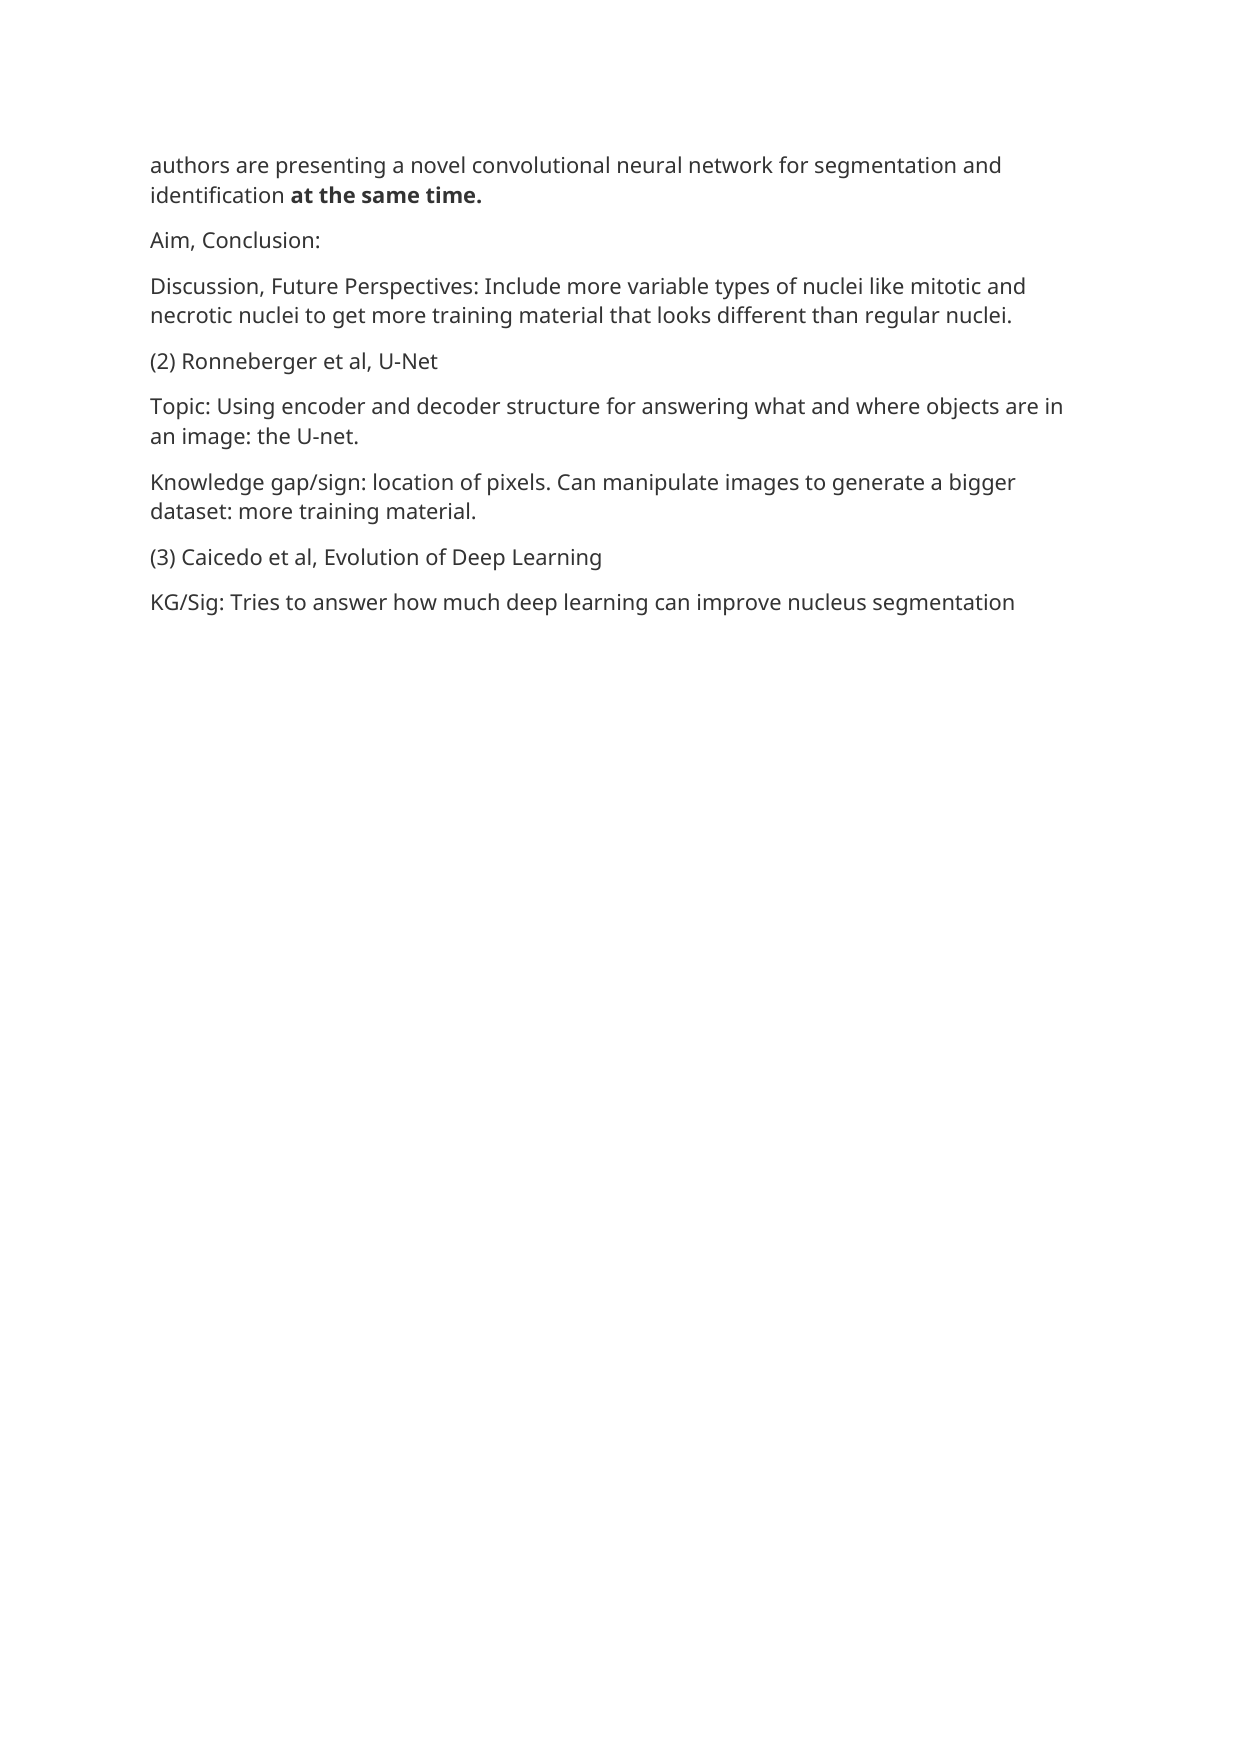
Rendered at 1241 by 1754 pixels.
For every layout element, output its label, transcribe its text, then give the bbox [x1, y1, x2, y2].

text (3) Caicedo et al, Evolution of Deep Learning [150, 542, 1090, 571]
text (2) Ronneberger et al, U-Net [150, 346, 1090, 376]
text Topic: Using encoder and decoder structure for answering what and where objects are in an image: the U-net. [150, 391, 1090, 451]
text Knowledge gap/sign: location of pixels. Can manipulate images to generate a bigger dataset: more training material. [150, 466, 1090, 526]
text KG/Sig: Tries to answer how much deep learning can improve nucleus segmentation [150, 587, 1090, 617]
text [150, 150, 1090, 209]
text Aim, Conclusion: [150, 225, 1090, 255]
text Discussion, Future Perspectives: Include more variable types of nuclei like mitotic and necrotic nuclei to get more training material that looks different than regular nuclei. [150, 271, 1090, 330]
